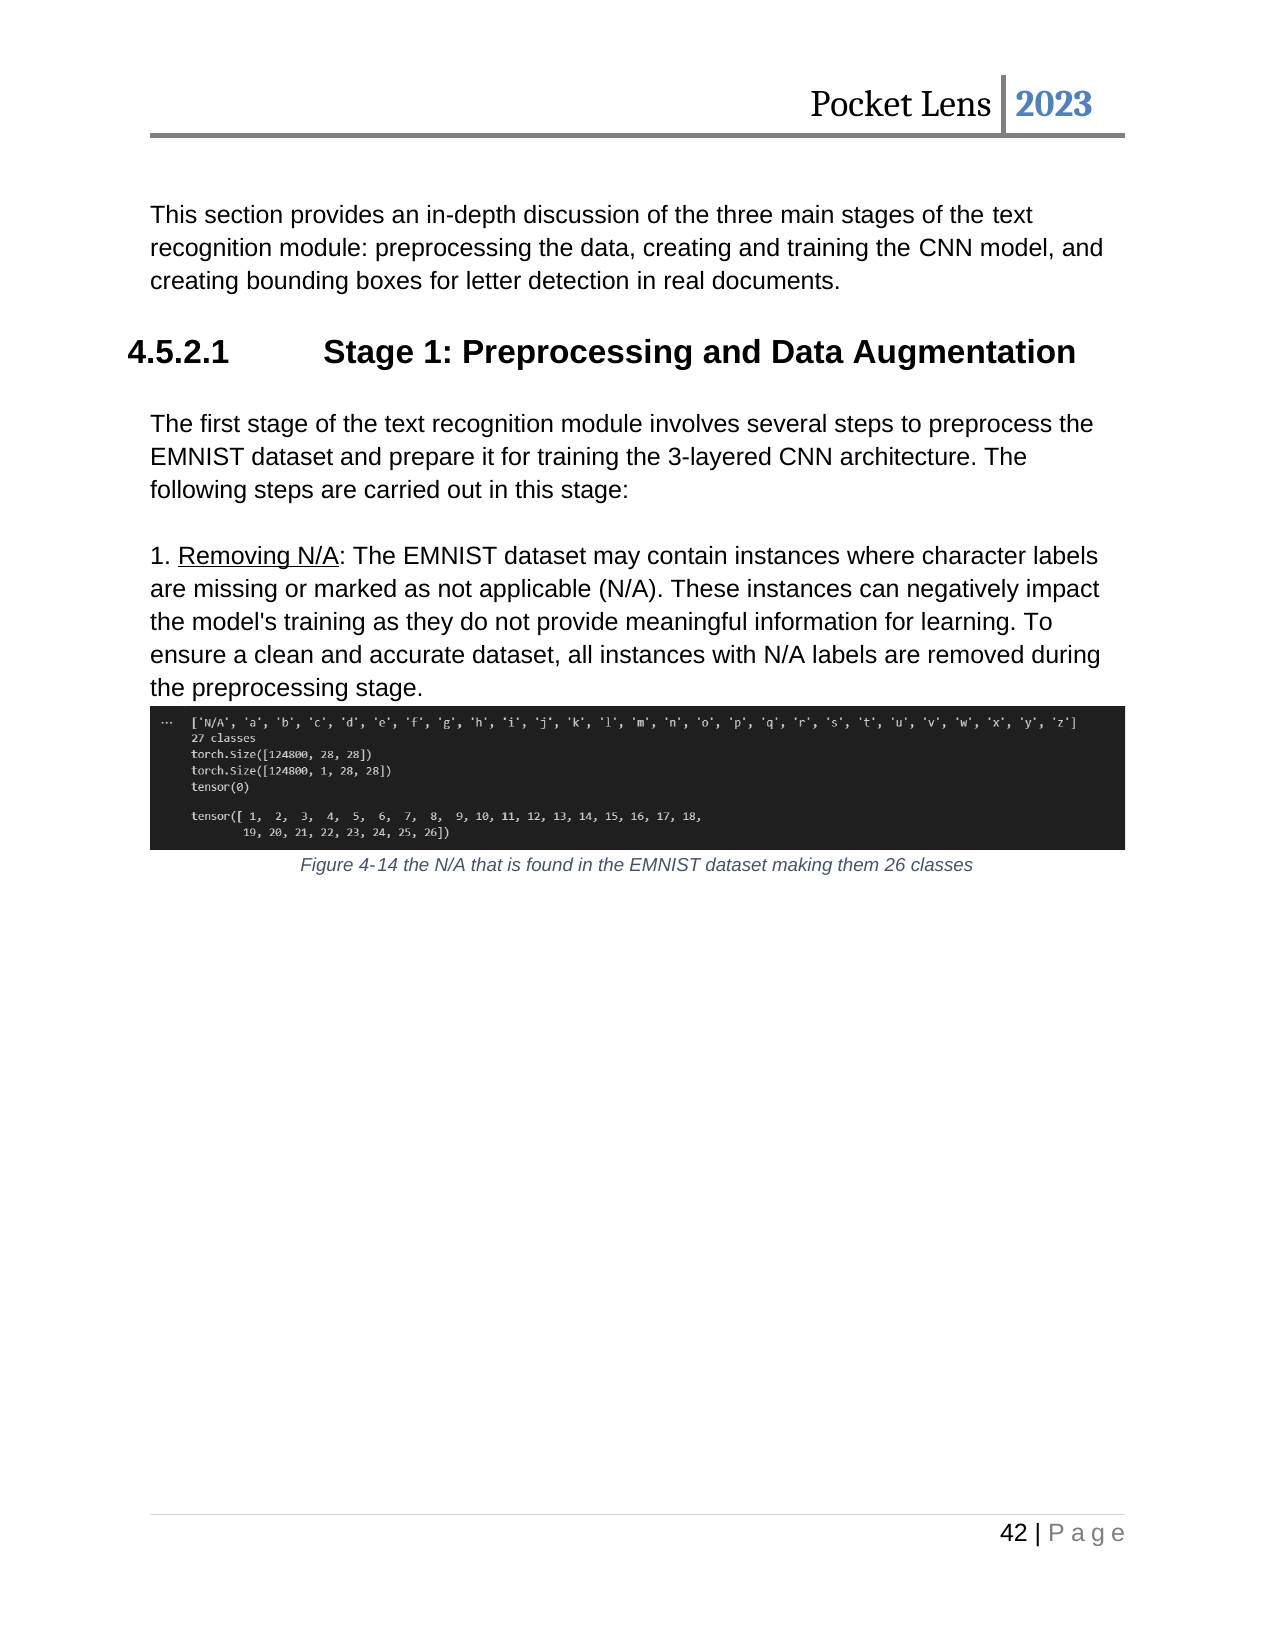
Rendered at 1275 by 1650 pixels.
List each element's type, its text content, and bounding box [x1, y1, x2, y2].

subtitle Stage 1: Preprocessing and Data Augmentation [229, 332, 1125, 370]
text 1. Removing N/A: The EMNIST dataset may contain instances where character labels are missing or marked as not applicable (N/A). These instances can negatively impact the model's training as they do not provide meaningful information for learning. To ensure a clean and accurate dataset, all instances with N/A labels are removed during the preprocessing stage. [150, 541, 1125, 702]
picture [150, 706, 1125, 850]
text The first stage of the text recognition module involves several steps to preprocess the EMNIST dataset and prepare it for training the 3-layered CNN architecture. The following steps are carried out in this stage: [150, 409, 1125, 504]
text This section provides an in-depth discussion of the three main stages of the text recognition module: preprocessing the data, creating and training the CNN model, and creating bounding boxes for letter detection in real documents. [150, 199, 1125, 294]
text Figure - the N/A that is found in the EMNIST dataset making them 26 classes [150, 854, 1125, 875]
